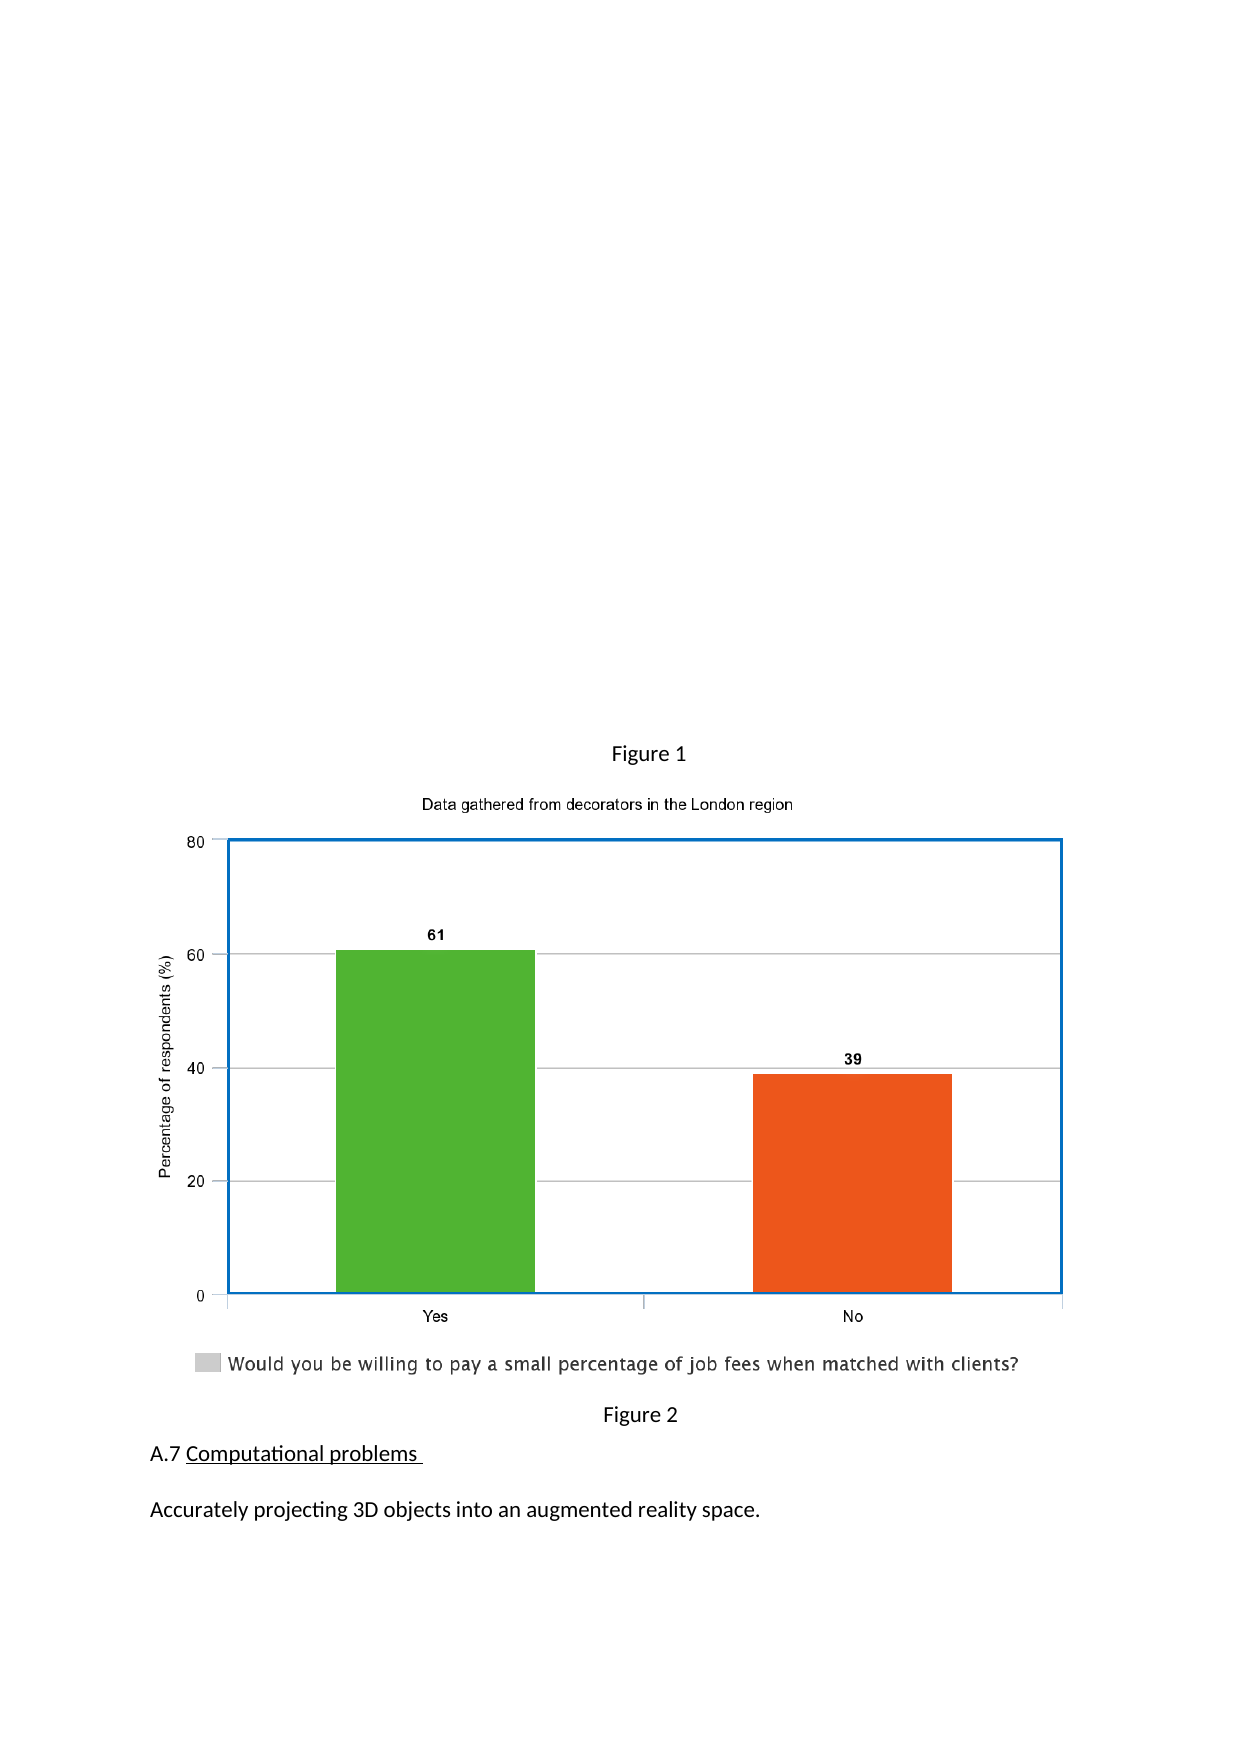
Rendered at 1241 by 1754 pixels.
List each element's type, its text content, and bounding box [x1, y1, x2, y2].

text A.7 Computational problems [150, 1439, 1090, 1467]
text Accurately projecting 3D objects into an augmented reality space. [150, 1495, 1090, 1523]
picture [137, 783, 1077, 1381]
